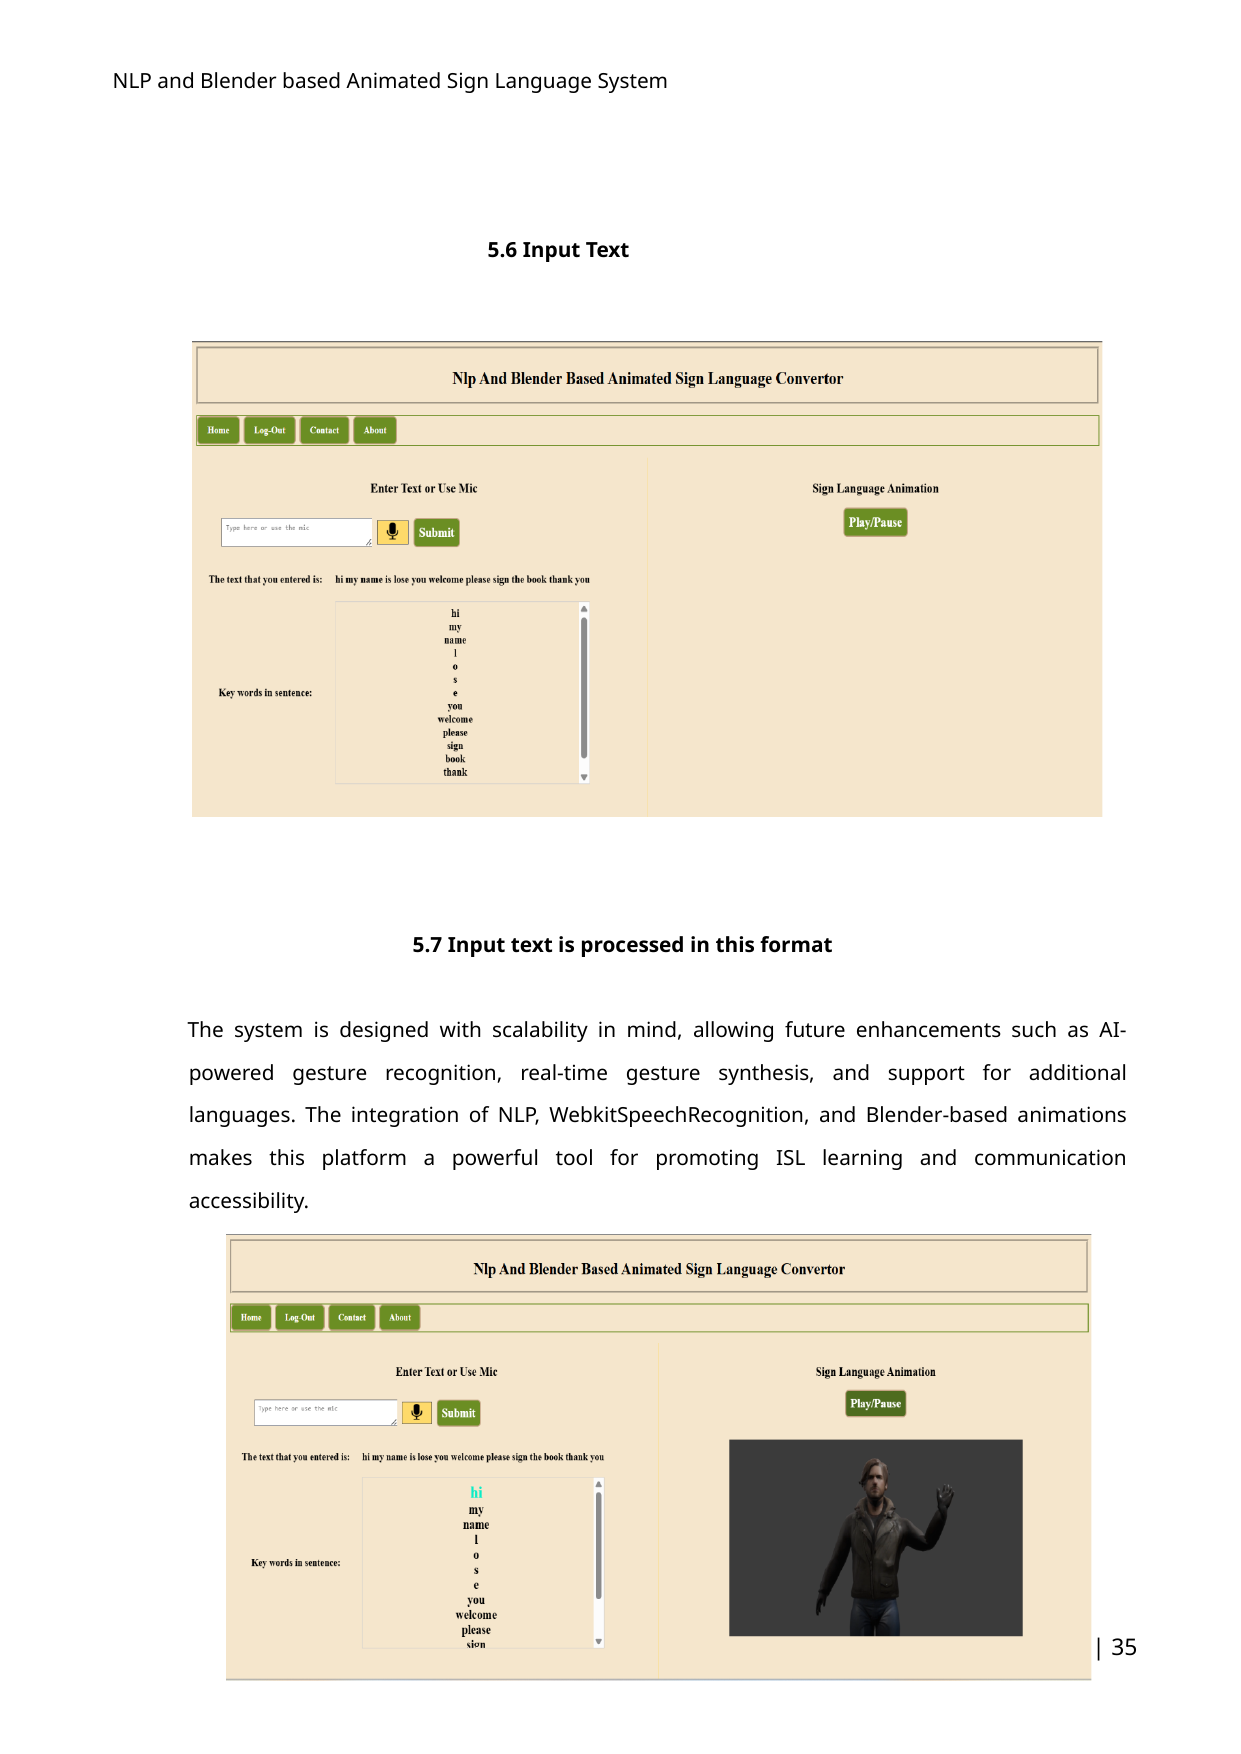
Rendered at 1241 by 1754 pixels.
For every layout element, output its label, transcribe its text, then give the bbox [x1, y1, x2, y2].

text 5.6 Input Text [487, 235, 1128, 264]
text 5.7 Input text is processed in this format [338, 930, 1128, 958]
picture [226, 1228, 1092, 1681]
picture [192, 341, 1103, 817]
text The system is designed with scalability in mind, allowing future enhancements such as AI-powered gesture recognition, real-time gesture synthesis, and support for additional languages. The integration of NLP, WebkitSpeechRecognition, and Blender-based animations makes this platform a powerful tool for promoting ISL learning and communication accessibility. [187, 1015, 1128, 1214]
